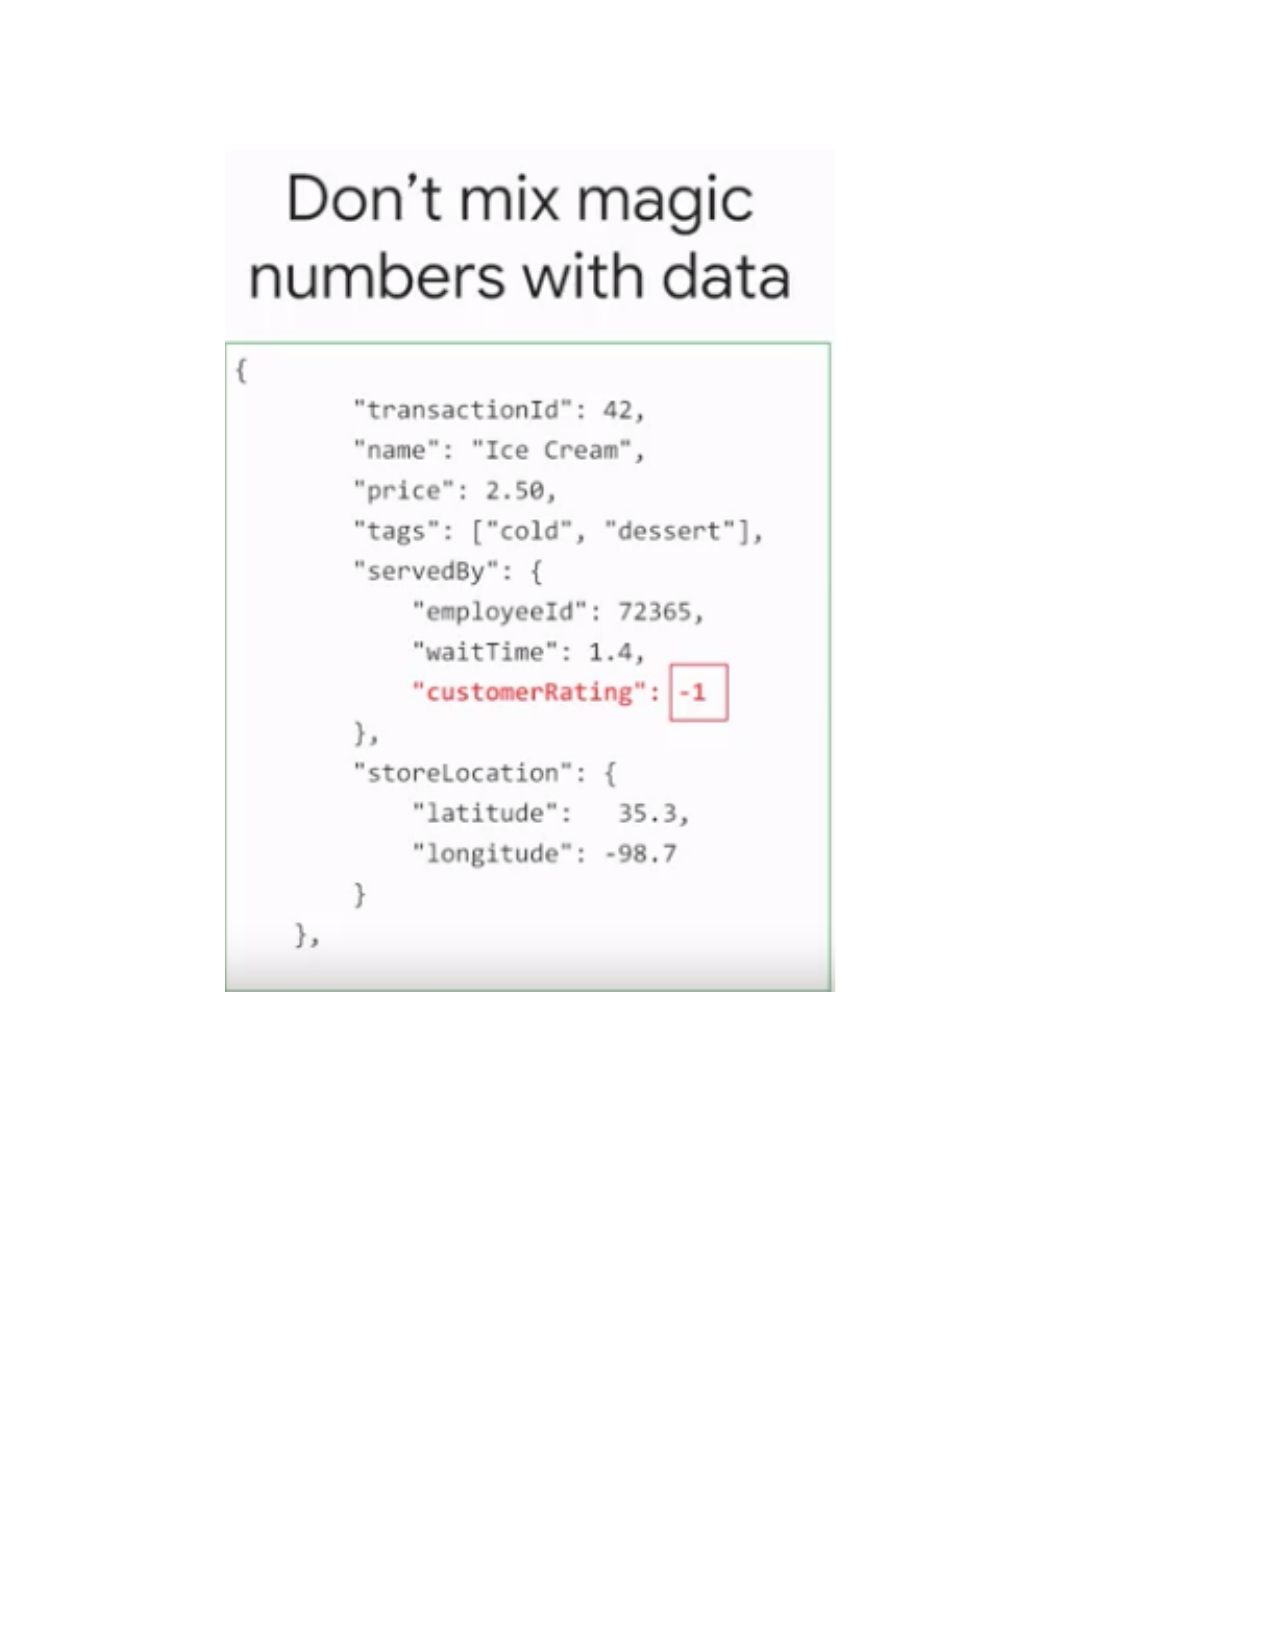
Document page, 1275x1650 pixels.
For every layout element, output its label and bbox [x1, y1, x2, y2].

picture [225, 150, 836, 992]
